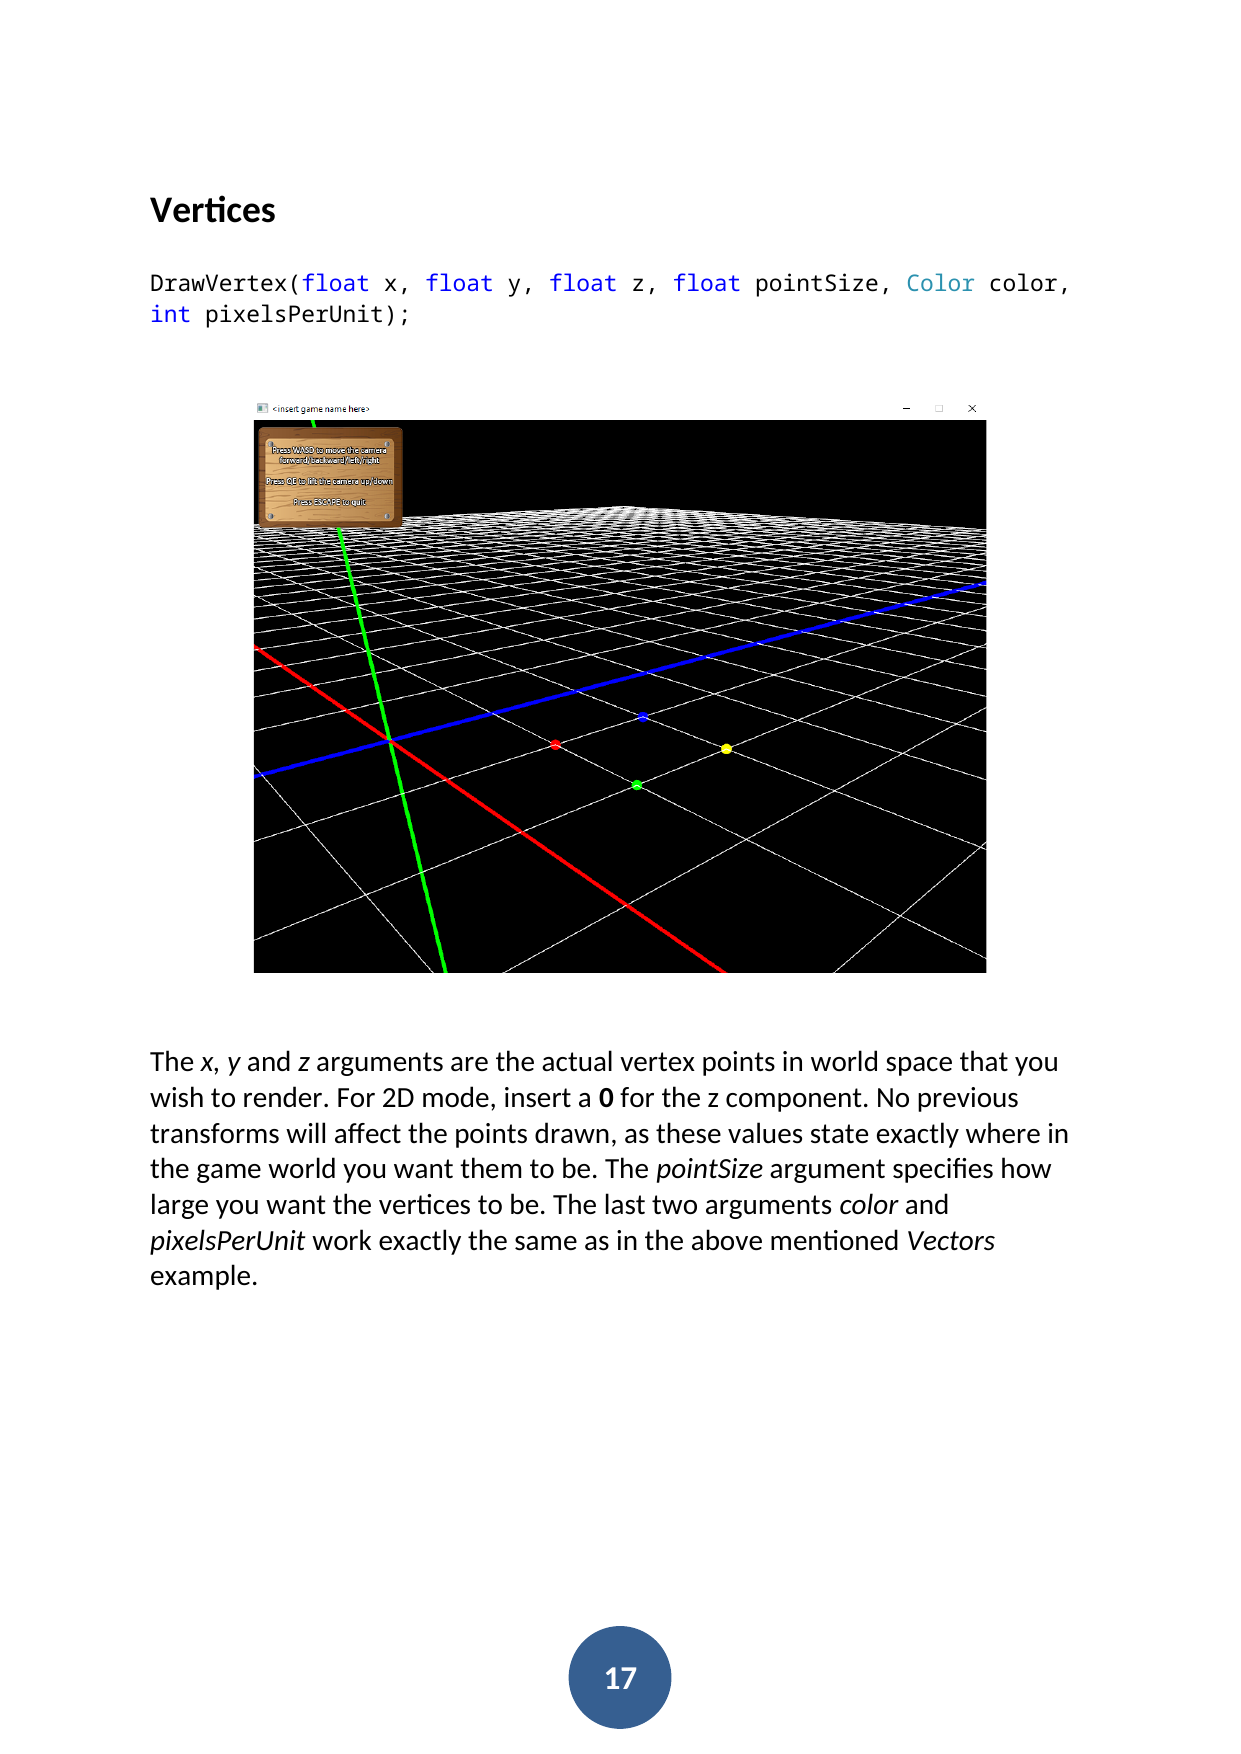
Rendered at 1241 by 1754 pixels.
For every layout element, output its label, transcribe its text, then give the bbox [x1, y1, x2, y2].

text Vertices [150, 186, 1090, 231]
text DrawVertex(float x, float y, float z, float pointSize, Color color, int pixelsPerUnit); [411, 267, 1090, 329]
text The x, y and z arguments are the actual vertex points in world space that you wish to render. For 2D mode, insert a 0 for the z component. No previous transforms will affect the points drawn, as these values state exactly where in the game world you want them to be. The pointSize argument specifies how large you want the vertices to be. The last two arguments color and pixelsPerUnit work exactly the same as in the above mentioned Vectors example. [150, 1043, 1090, 1293]
picture [253, 400, 987, 973]
